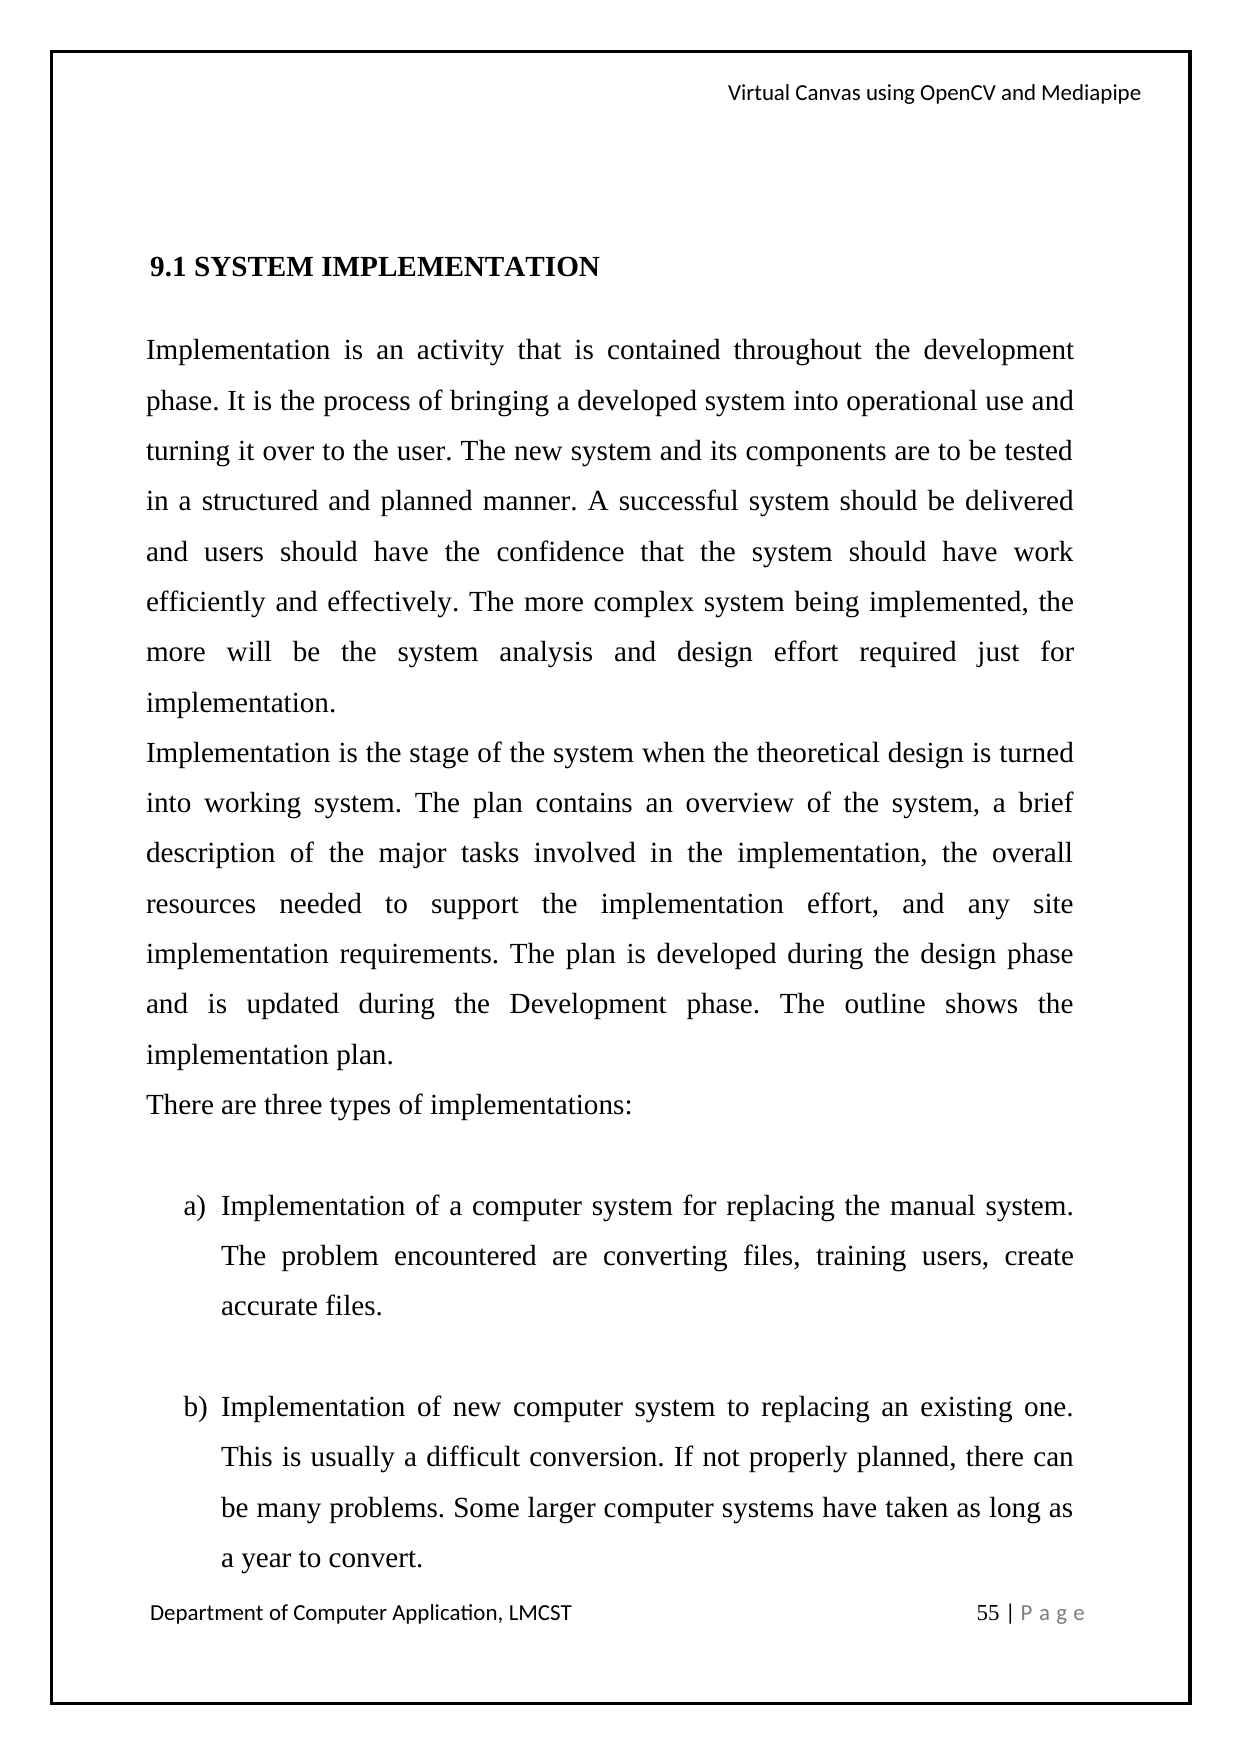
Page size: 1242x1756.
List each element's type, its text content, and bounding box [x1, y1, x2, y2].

subtitle SYSTEM IMPLEMENTATION [150, 249, 1167, 282]
text Implementation is an activity that is contained throughout the development phase. It is the process of bringing a developed system into operational use and turning it over to the user. The new system and its components are to be tested in a structured and planned manner. A successful system should be delivered and users should have the confidence that the system should have work efficiently and effectively. The more complex system being implemented, the more will be the system analysis and design effort required just for implementation. [146, 332, 1075, 718]
list Implementation of a computer system for replacing the manual system. The problem encountered are converting files, training users, create accurate files. [183, 1188, 1075, 1322]
text There are three types of implementations: [146, 1087, 1075, 1121]
text Implementation is the stage of the system when the theoretical design is turned into working system. The plan contains an overview of the system, a brief description of the major tasks involved in the implementation, the overall resources needed to support the implementation effort, and any site implementation requirements. The plan is developed during the design phase and is updated during the Development phase. The outline shows the implementation plan. [146, 735, 1075, 1070]
list Implementation of new computer system to replacing an existing one. This is usually a difficult conversion. If not properly planned, there can be many problems. Some larger computer systems have taken as long as a year to convert. [183, 1389, 1075, 1573]
